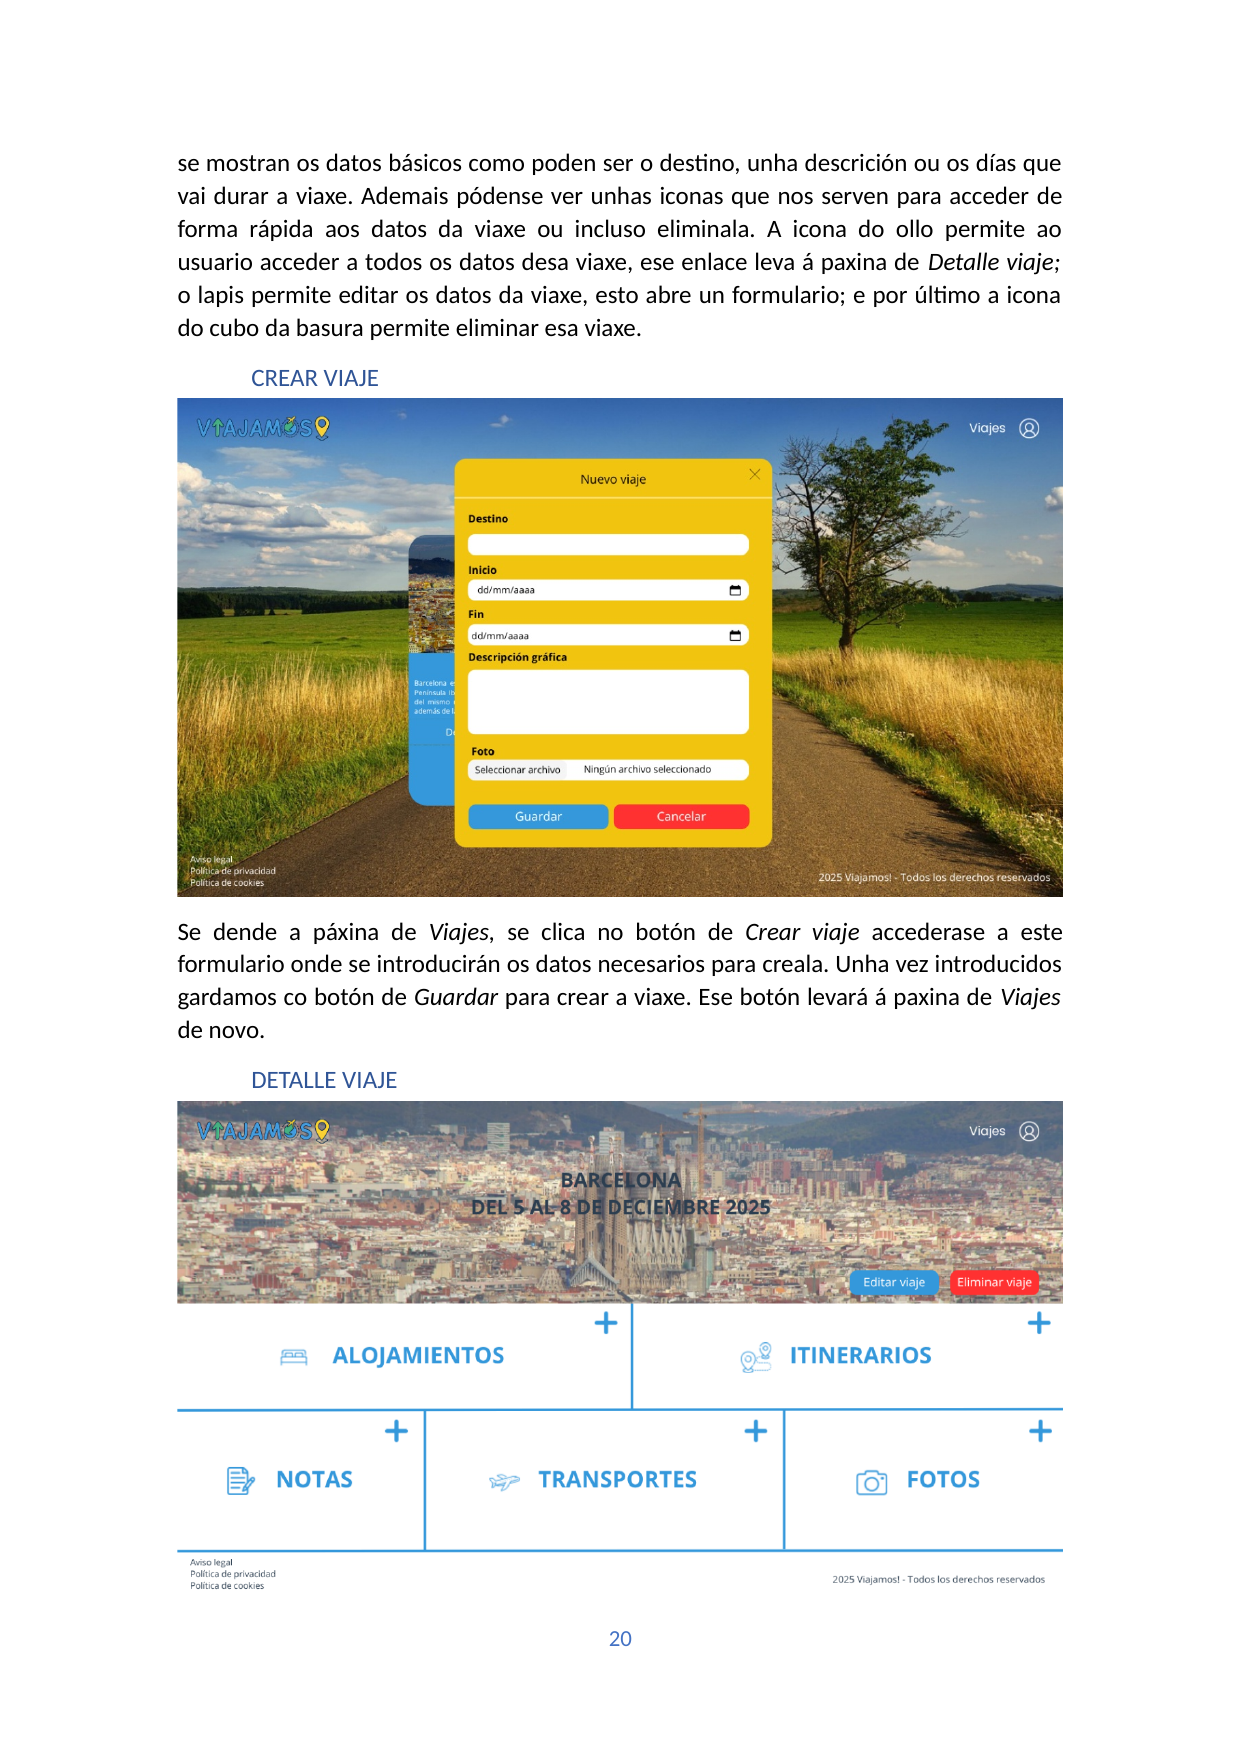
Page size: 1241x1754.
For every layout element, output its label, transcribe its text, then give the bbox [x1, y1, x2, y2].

subtitle CREAR VIAJE [177, 362, 1063, 392]
subtitle DETALLE VIAJE [177, 1064, 1063, 1094]
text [177, 148, 1063, 343]
picture [177, 1101, 1063, 1600]
picture [177, 398, 1063, 897]
text Se dende a páxina de Viajes, se clica no botón de Crear viaje accederase a este formulario onde se introducirán os datos necesarios para creala. Unha vez introducidos gardamos co botón de Guardar para crear a viaxe. Ese botón levará á paxina de Viajes de novo. [177, 916, 1063, 1045]
